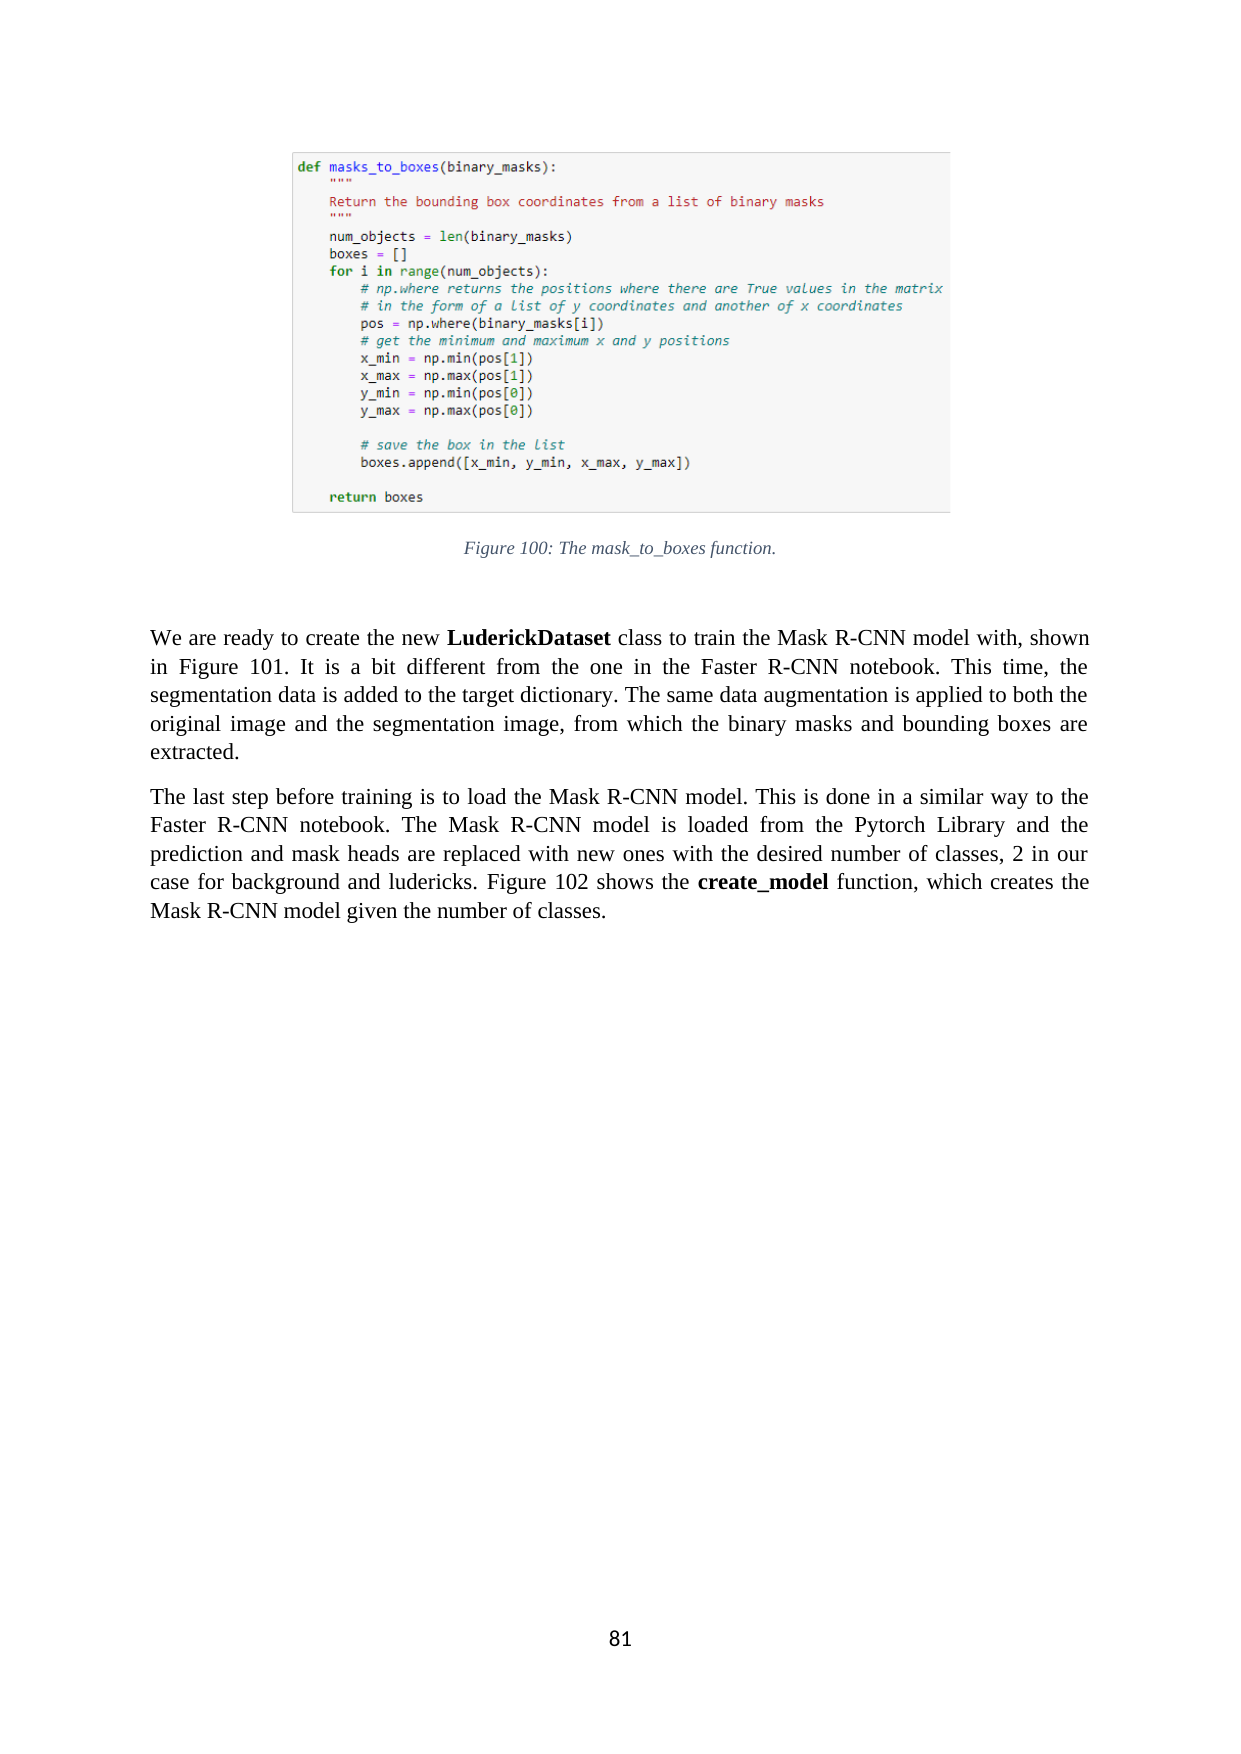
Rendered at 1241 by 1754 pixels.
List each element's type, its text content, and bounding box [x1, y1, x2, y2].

picture [289, 150, 951, 518]
text Figure 100: The mask_to_boxes function. [150, 537, 1090, 558]
text We are ready to create the new LuderickDataset class to train the Mask R-CNN model with, shown in Figure 101. It is a bit different from the one in the Faster R-CNN notebook. This time, the segmentation data is added to the target dictionary. The same data augmentation is applied to both the original image and the segmentation image, from which the binary masks and bounding boxes are extracted. [150, 624, 1090, 764]
text The last step before training is to load the Mask R-CNN model. This is done in a similar way to the Faster R-CNN notebook. The Mask R-CNN model is loaded from the Pytorch Library and the prediction and mask heads are replaced with new ones with the desired number of classes, 2 in our case for background and ludericks. Figure 102 shows the create_model function, which creates the Mask R-CNN model given the number of classes. [150, 783, 1090, 923]
